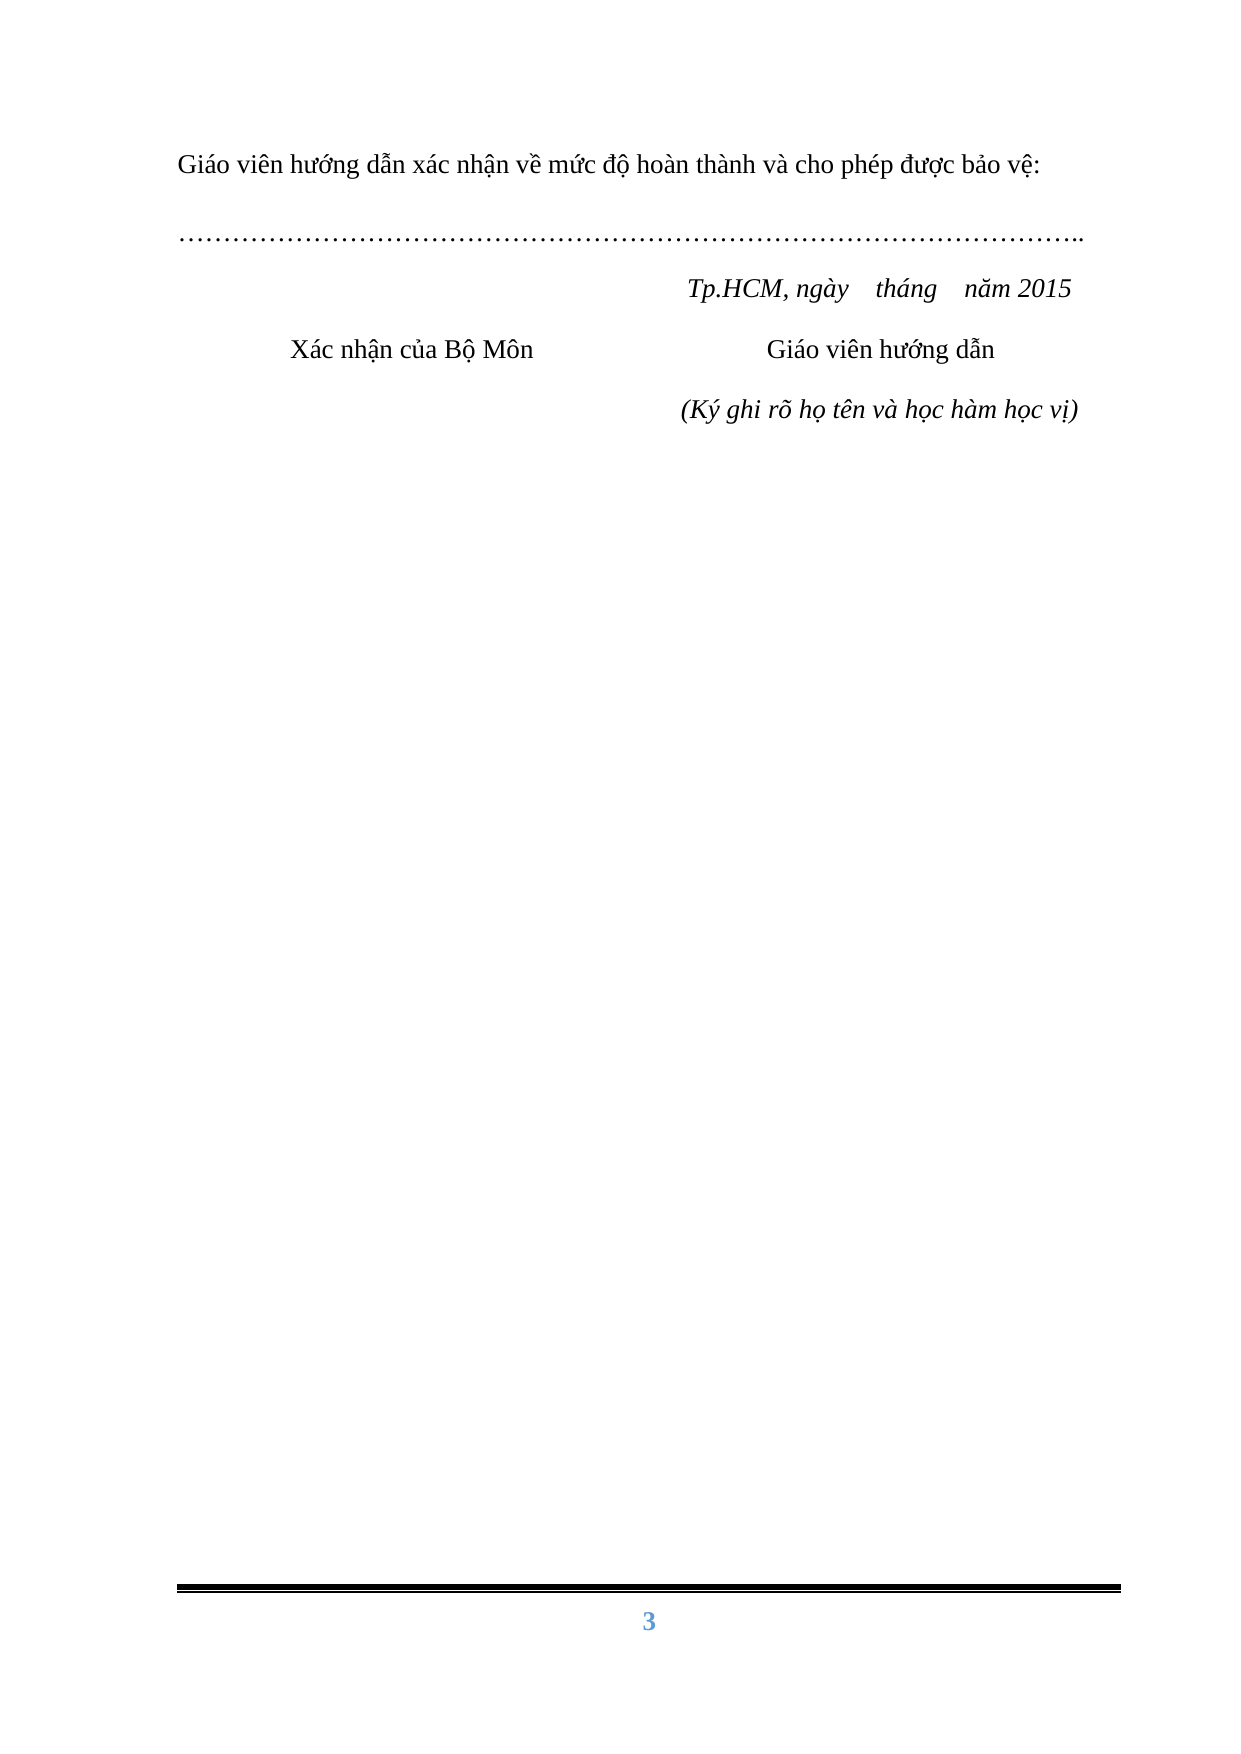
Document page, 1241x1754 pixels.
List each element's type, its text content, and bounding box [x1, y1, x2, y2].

table_header Xác nhận của Bộ Môn [177, 260, 646, 453]
text Giáo viên hướng dẫn xác nhận về mức độ hoàn thành và cho phép được bảo vệ: [177, 148, 1122, 179]
table_header Tp.HCM, ngày tháng năm 2015 Giáo viên hướng dẫn (Ký ghi rõ họ tên và học hàm học vị) [646, 260, 1115, 453]
text ……………………………………………………………………………………….. [177, 216, 1122, 247]
